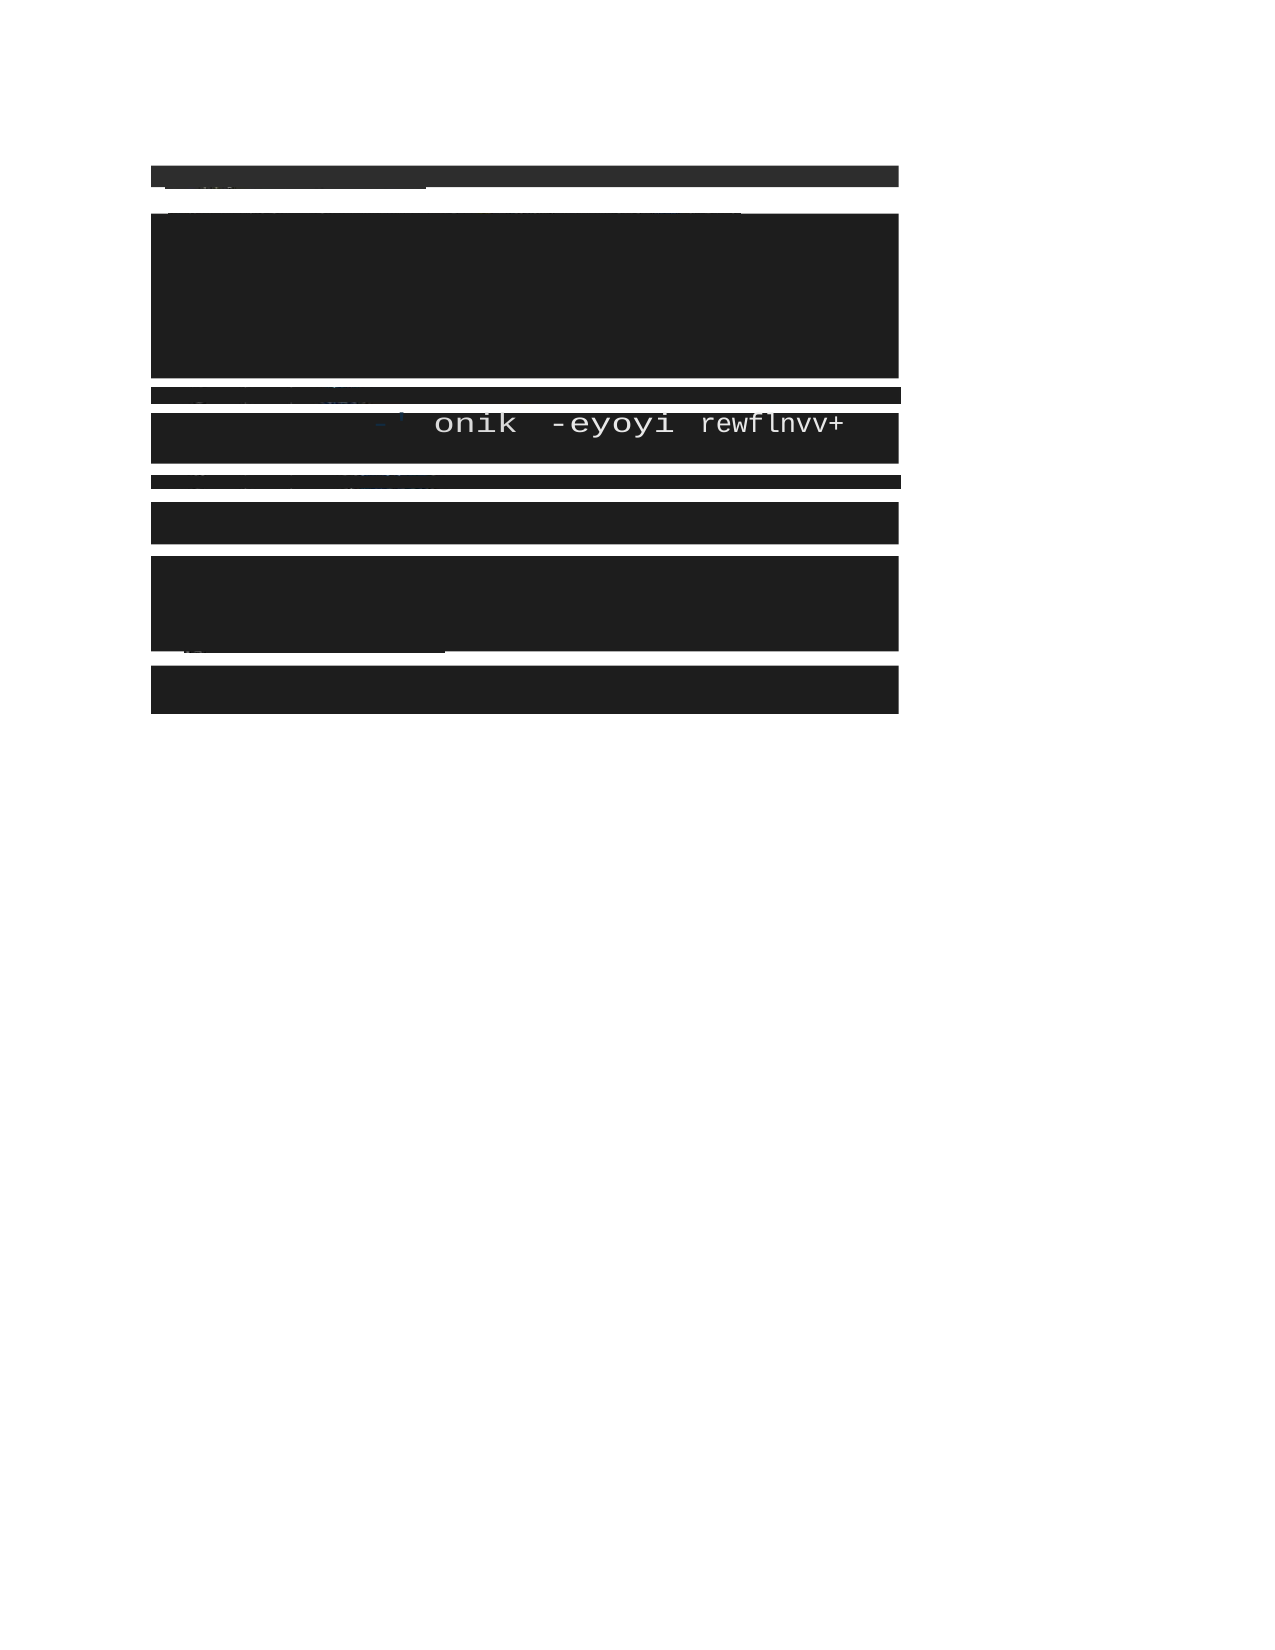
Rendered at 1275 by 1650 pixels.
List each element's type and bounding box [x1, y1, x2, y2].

picture [151, 475, 901, 489]
picture [151, 387, 901, 404]
